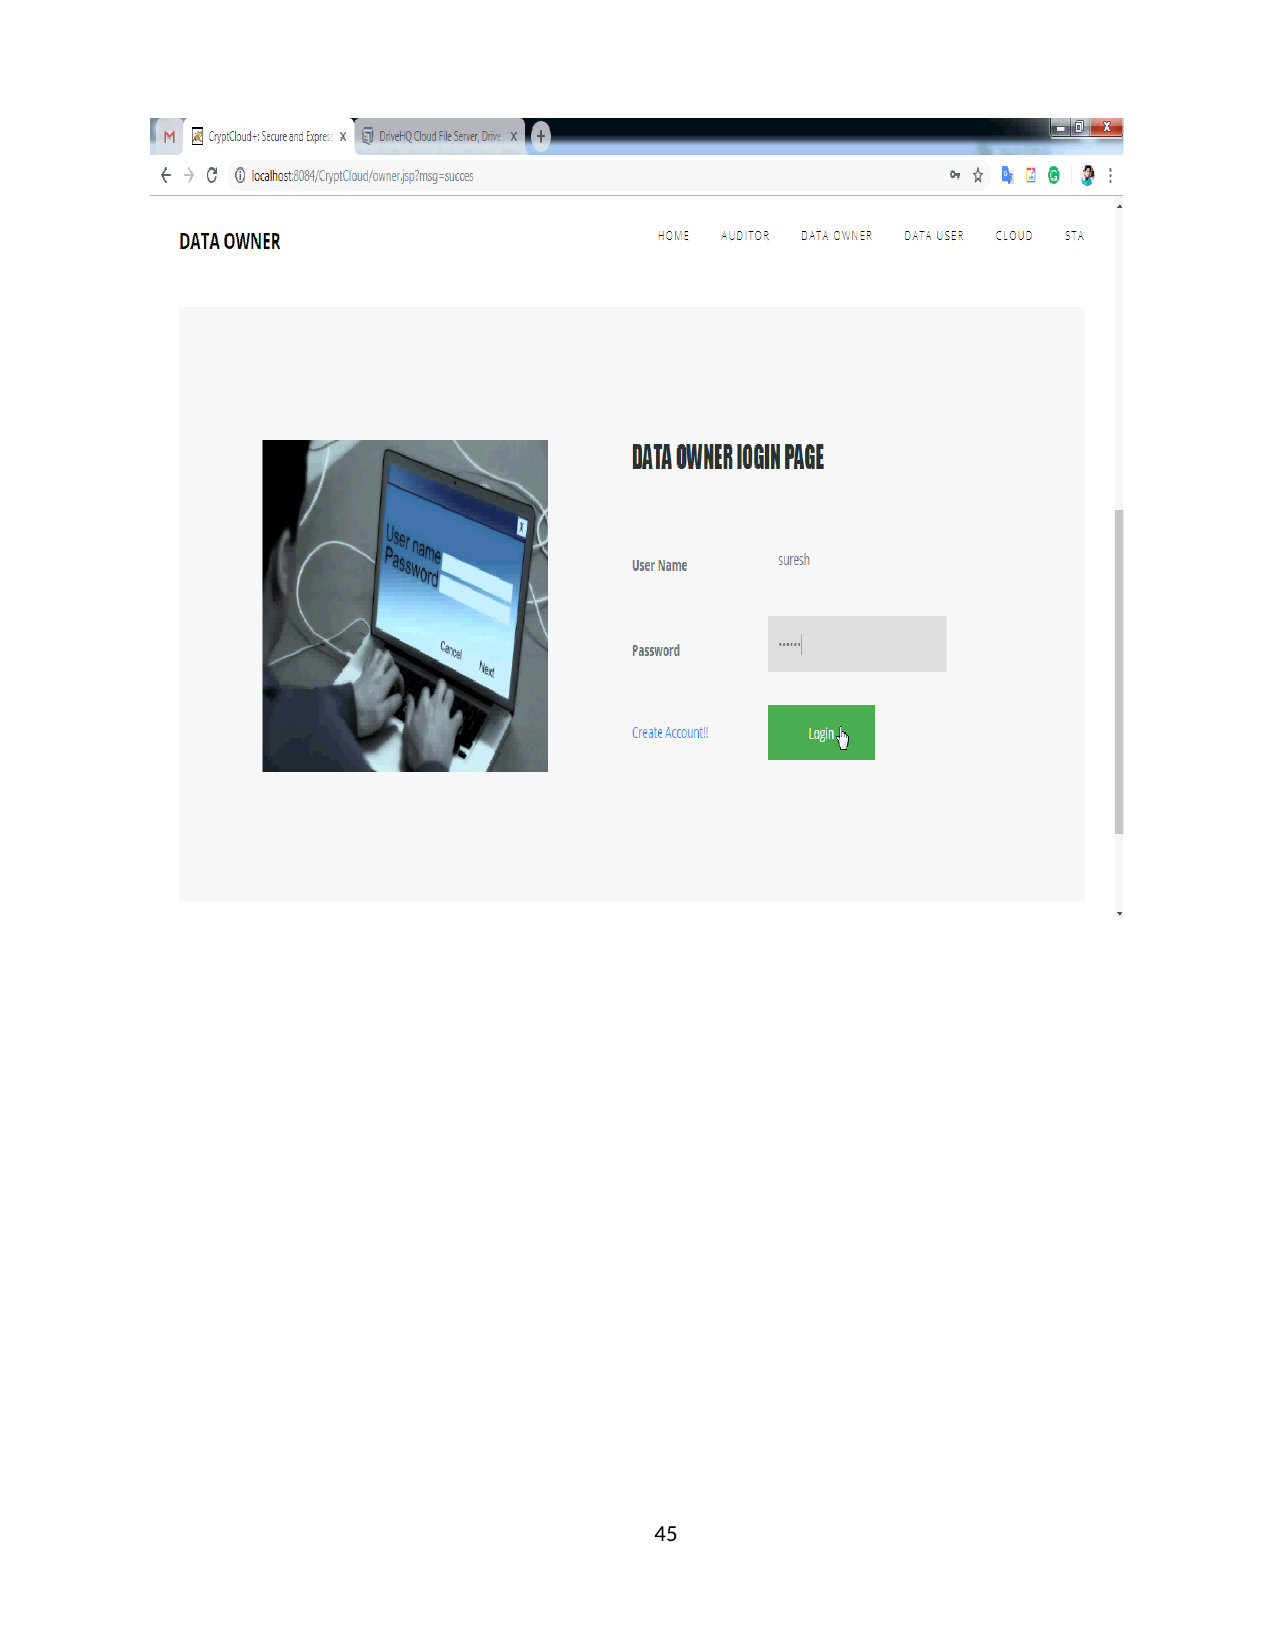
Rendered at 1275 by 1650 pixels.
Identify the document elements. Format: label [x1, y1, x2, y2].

picture [150, 118, 1124, 917]
